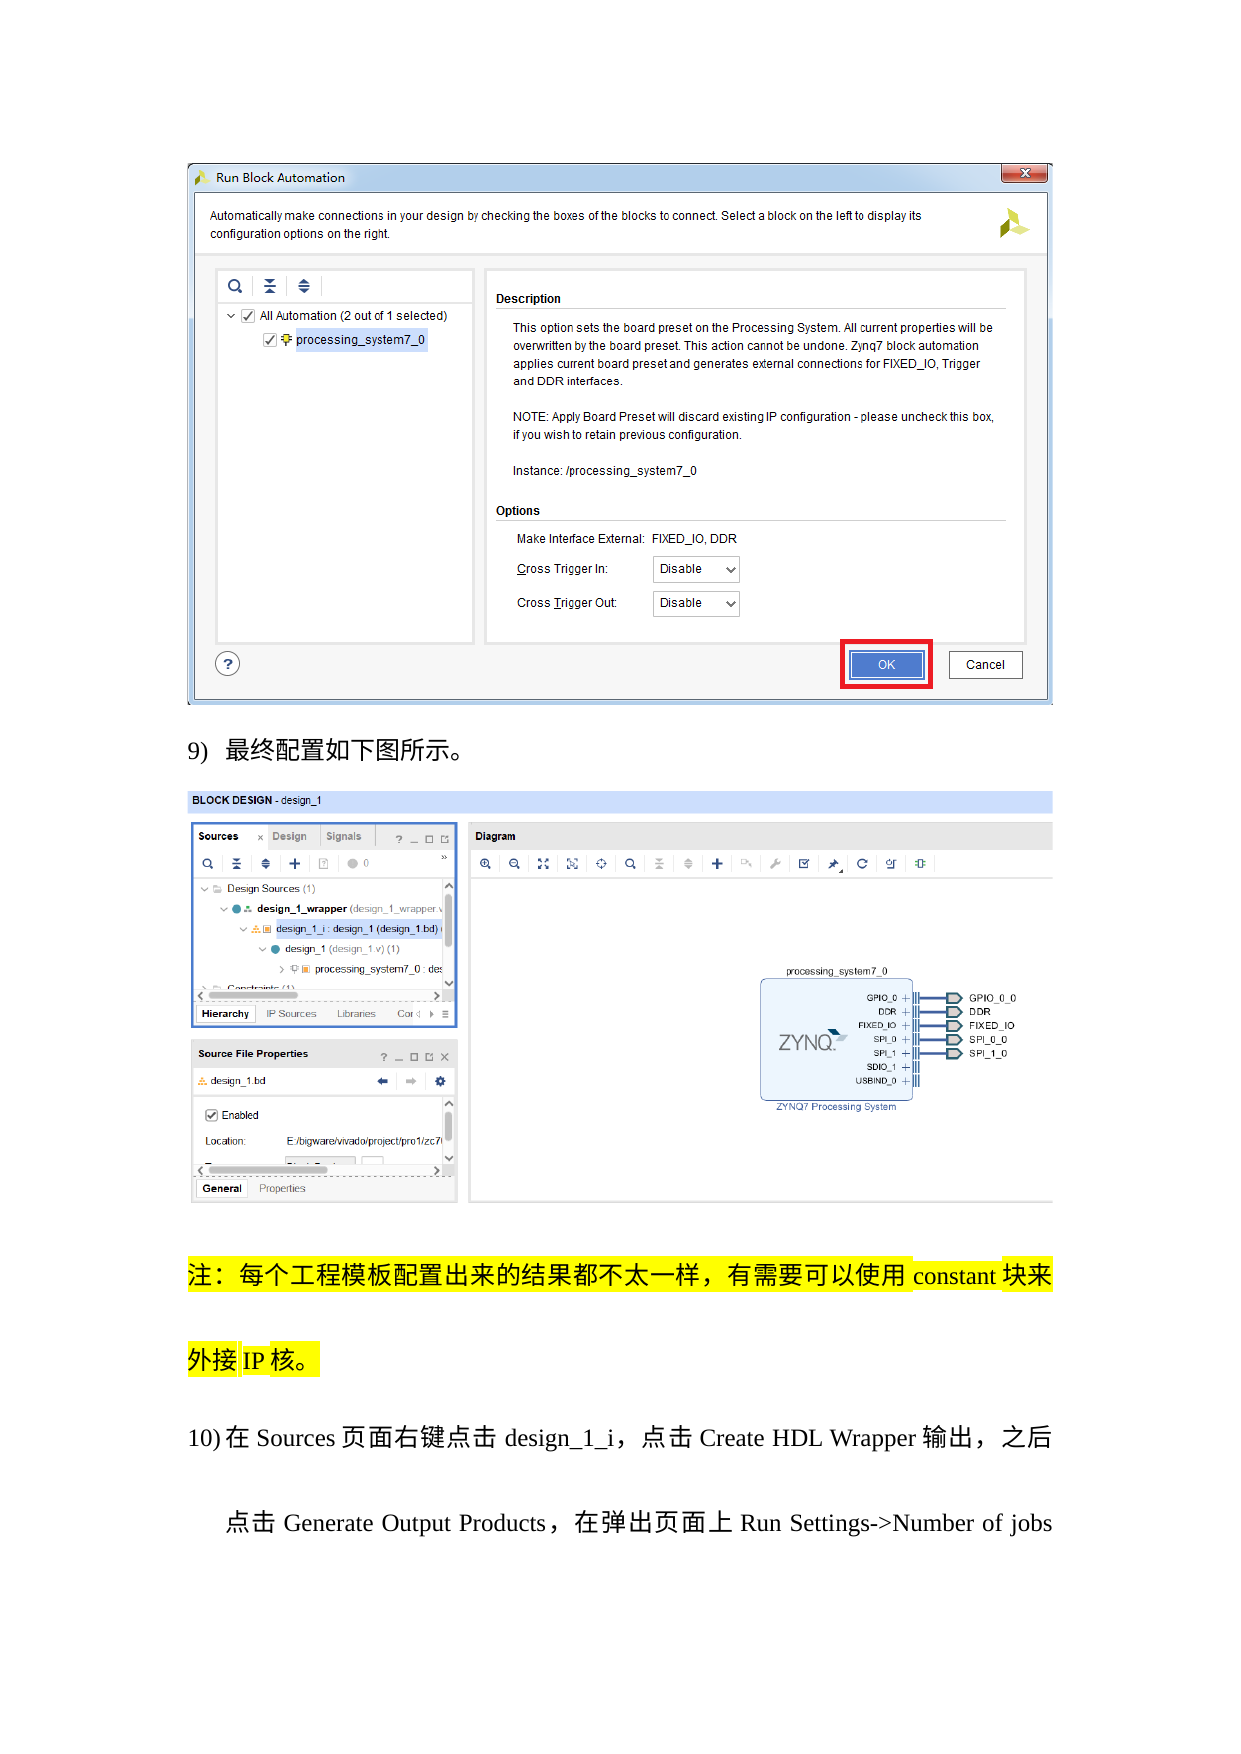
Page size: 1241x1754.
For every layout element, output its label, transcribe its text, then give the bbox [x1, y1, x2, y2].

picture [187, 791, 1053, 1209]
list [187, 1402, 1053, 1555]
list 最终配置如下图所示。 [187, 714, 1053, 782]
text 注：每个工程模板配置出来的结果都不太一样，有需要可以使用constant块来外接IP核。 [187, 1240, 1053, 1393]
